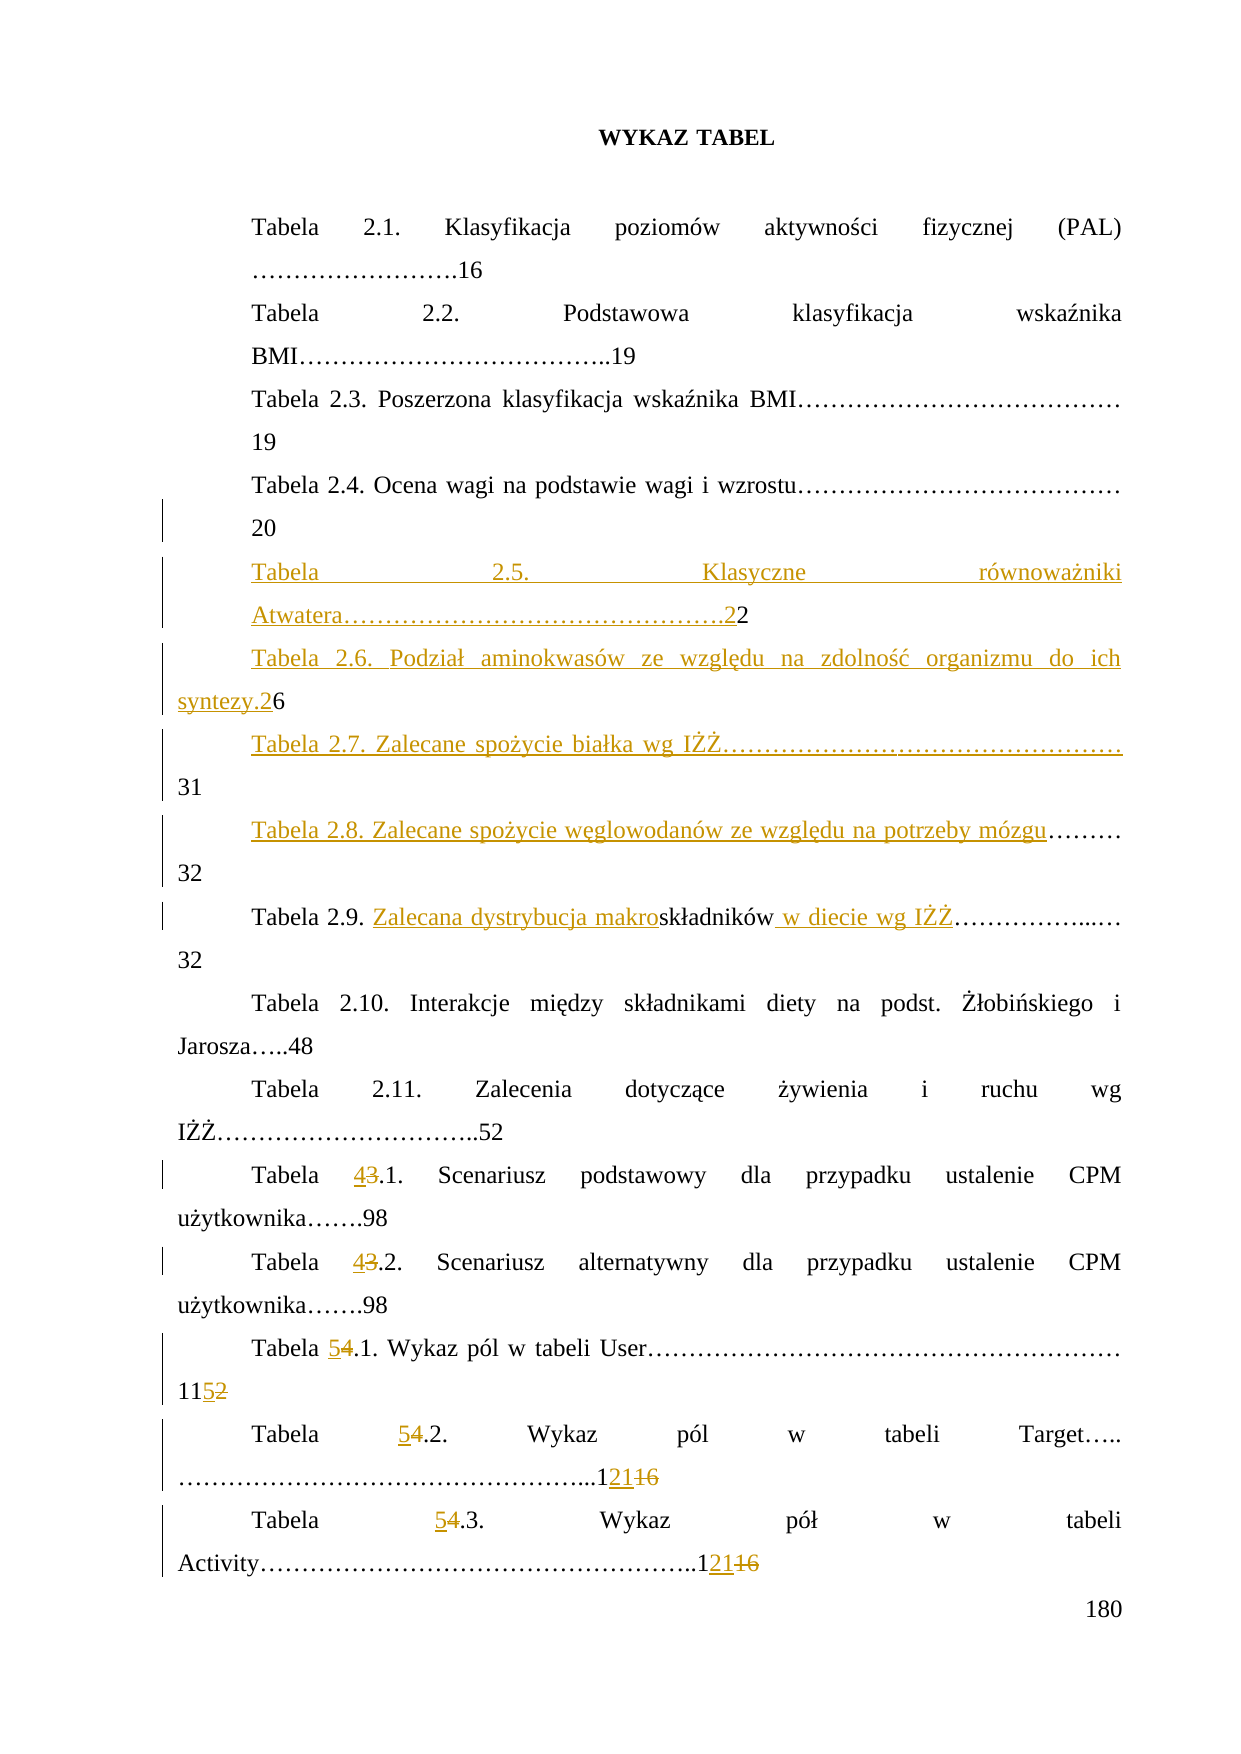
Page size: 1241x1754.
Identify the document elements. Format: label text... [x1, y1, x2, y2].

text Tabela .2. Wykaz pól w tabeli Target…..…………………………………………...1 [177, 1419, 1122, 1491]
text Tabela 2.10. Interakcje między składnikami diety na podst. Żłobińskiego i Jarosza…..48 [177, 988, 1122, 1060]
text 2 [251, 583, 1122, 628]
text Tabela .3. Wykaz pół w tabeli Activity……………………………………………..1 [177, 1505, 1122, 1577]
subtitle wykaz tabel [177, 118, 1122, 152]
text Tabela 2.3. Poszerzona klasyfikacja wskaźnika BMI…………………………………19 [251, 384, 1122, 456]
text 6 [177, 643, 1122, 715]
text Tabela .2. Scenariusz alternatywny dla przypadku ustalenie CPM użytkownika…….98 [177, 1247, 1122, 1318]
text Tabela 2.2. Podstawowa klasyfikacja wskaźnika BMI………………………………..19 [251, 298, 1122, 370]
text Tabela 2.9. składników……………...…32 [177, 902, 1122, 973]
text Tabela .1. Scenariusz podstawowy dla przypadku ustalenie CPM użytkownika…….98 [177, 1160, 1122, 1232]
text Tabela 2.4. Ocena wagi na podstawie wagi i wzrostu…………………………………20 [251, 470, 1122, 542]
text 31 [177, 729, 1122, 801]
text Tabela 2.1. Klasyfikacja poziomów aktywności fizycznej (PAL)…………………….16 [251, 212, 1122, 283]
text Tabela 2.11. Zalecenia dotyczące żywienia i ruchu wg IŻŻ…………………………..52 [177, 1074, 1122, 1146]
text ………32 [177, 815, 1122, 887]
text 2 [251, 557, 1122, 582]
text Tabela .1. Wykaz pól w tabeli User…………………………………………………11 [177, 1333, 1122, 1405]
